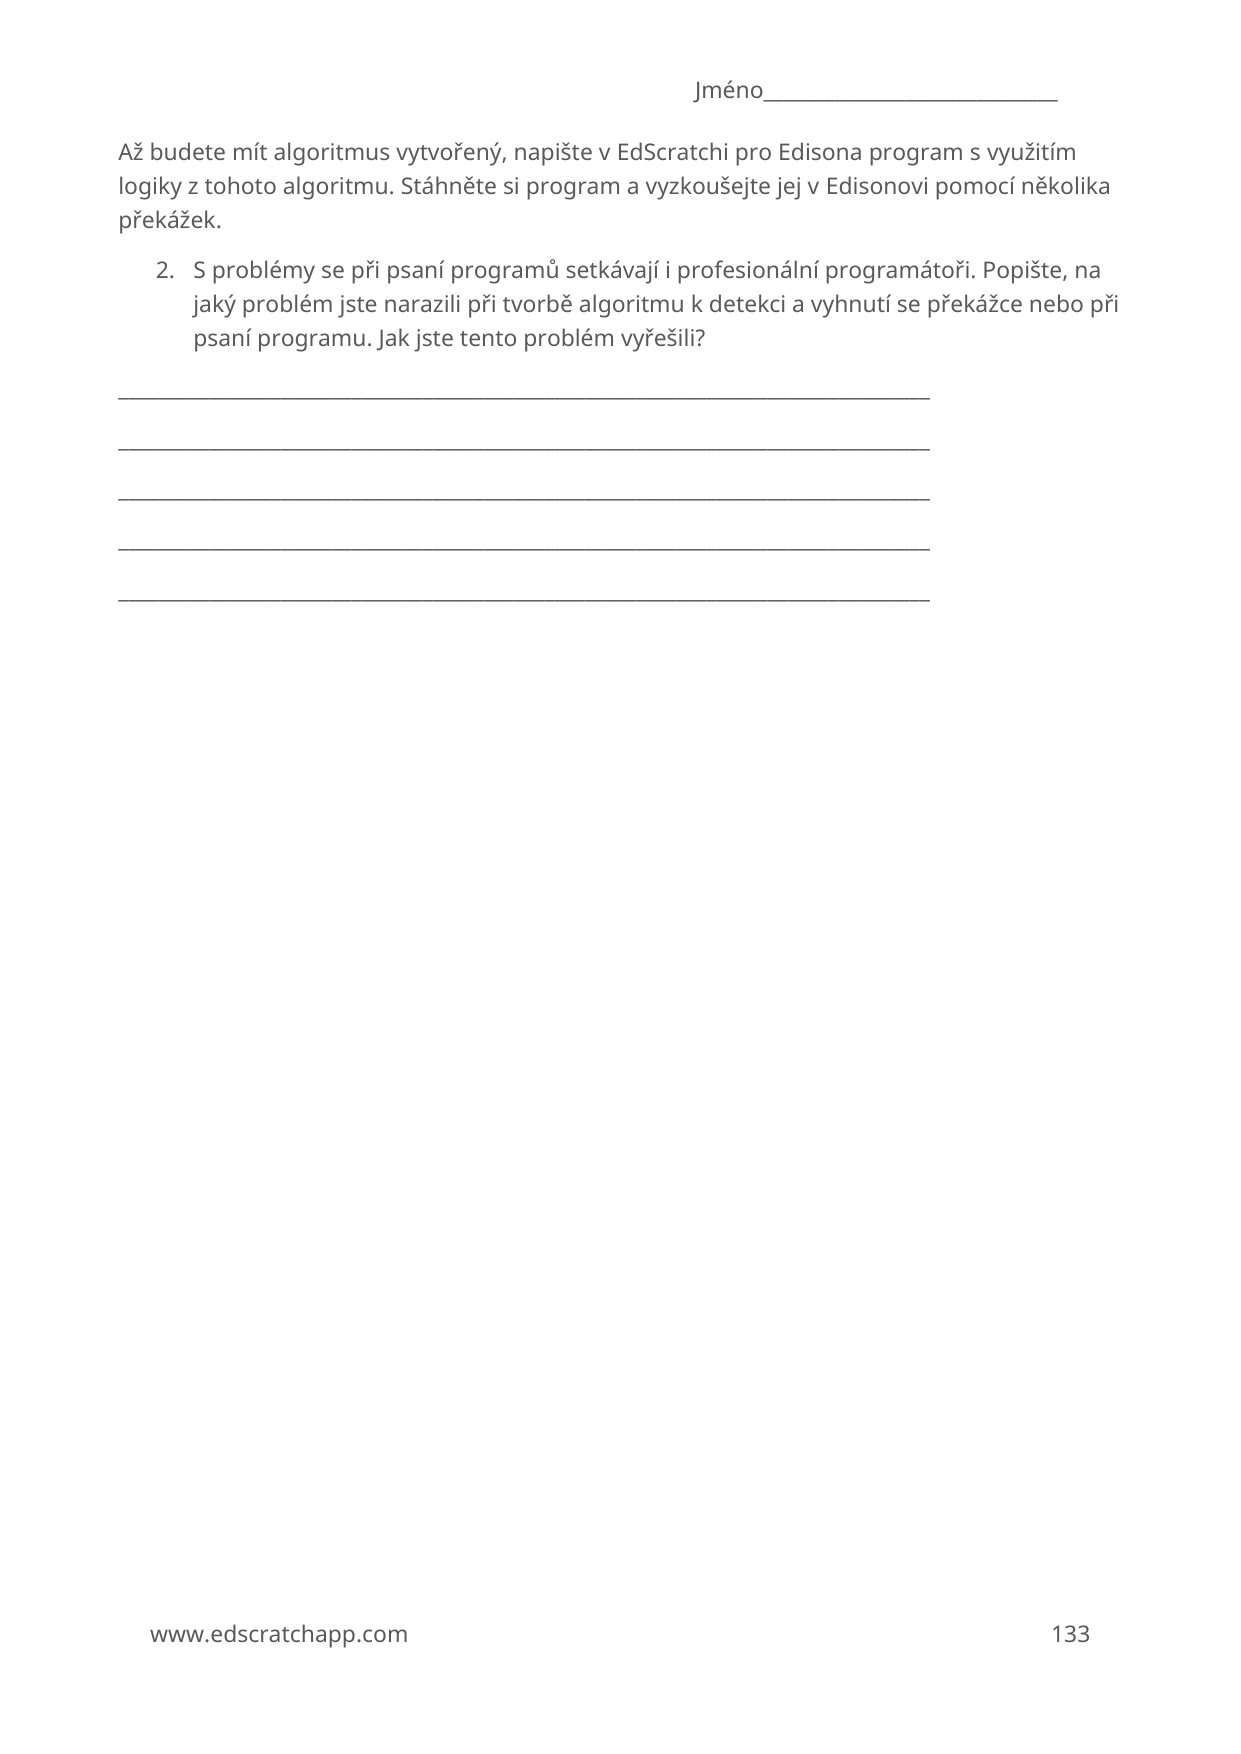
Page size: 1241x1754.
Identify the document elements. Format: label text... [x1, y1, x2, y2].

text ________________________________________________________________________________ [118, 473, 1122, 504]
list S problémy se při psaní programů setkávají i profesionální programátoři. Popište, na jaký problém jste narazili při tvorbě algoritmu k detekci a vyhnutí se překážce nebo při psaní programu. Jak jste tento problém vyřešili? [156, 254, 1122, 353]
text Až budete mít algoritmus vytvořený, napište v EdScratchi pro Edisona program s využitím logiky z tohoto algoritmu. Stáhněte si program a vyzkoušejte jej v Edisonovi pomocí několika překážek. [118, 136, 1122, 235]
text ________________________________________________________________________________ [118, 523, 1122, 555]
text ________________________________________________________________________________ [118, 423, 1122, 454]
text ________________________________________________________________________________ [118, 574, 1122, 605]
text ________________________________________________________________________________ [118, 372, 1122, 403]
